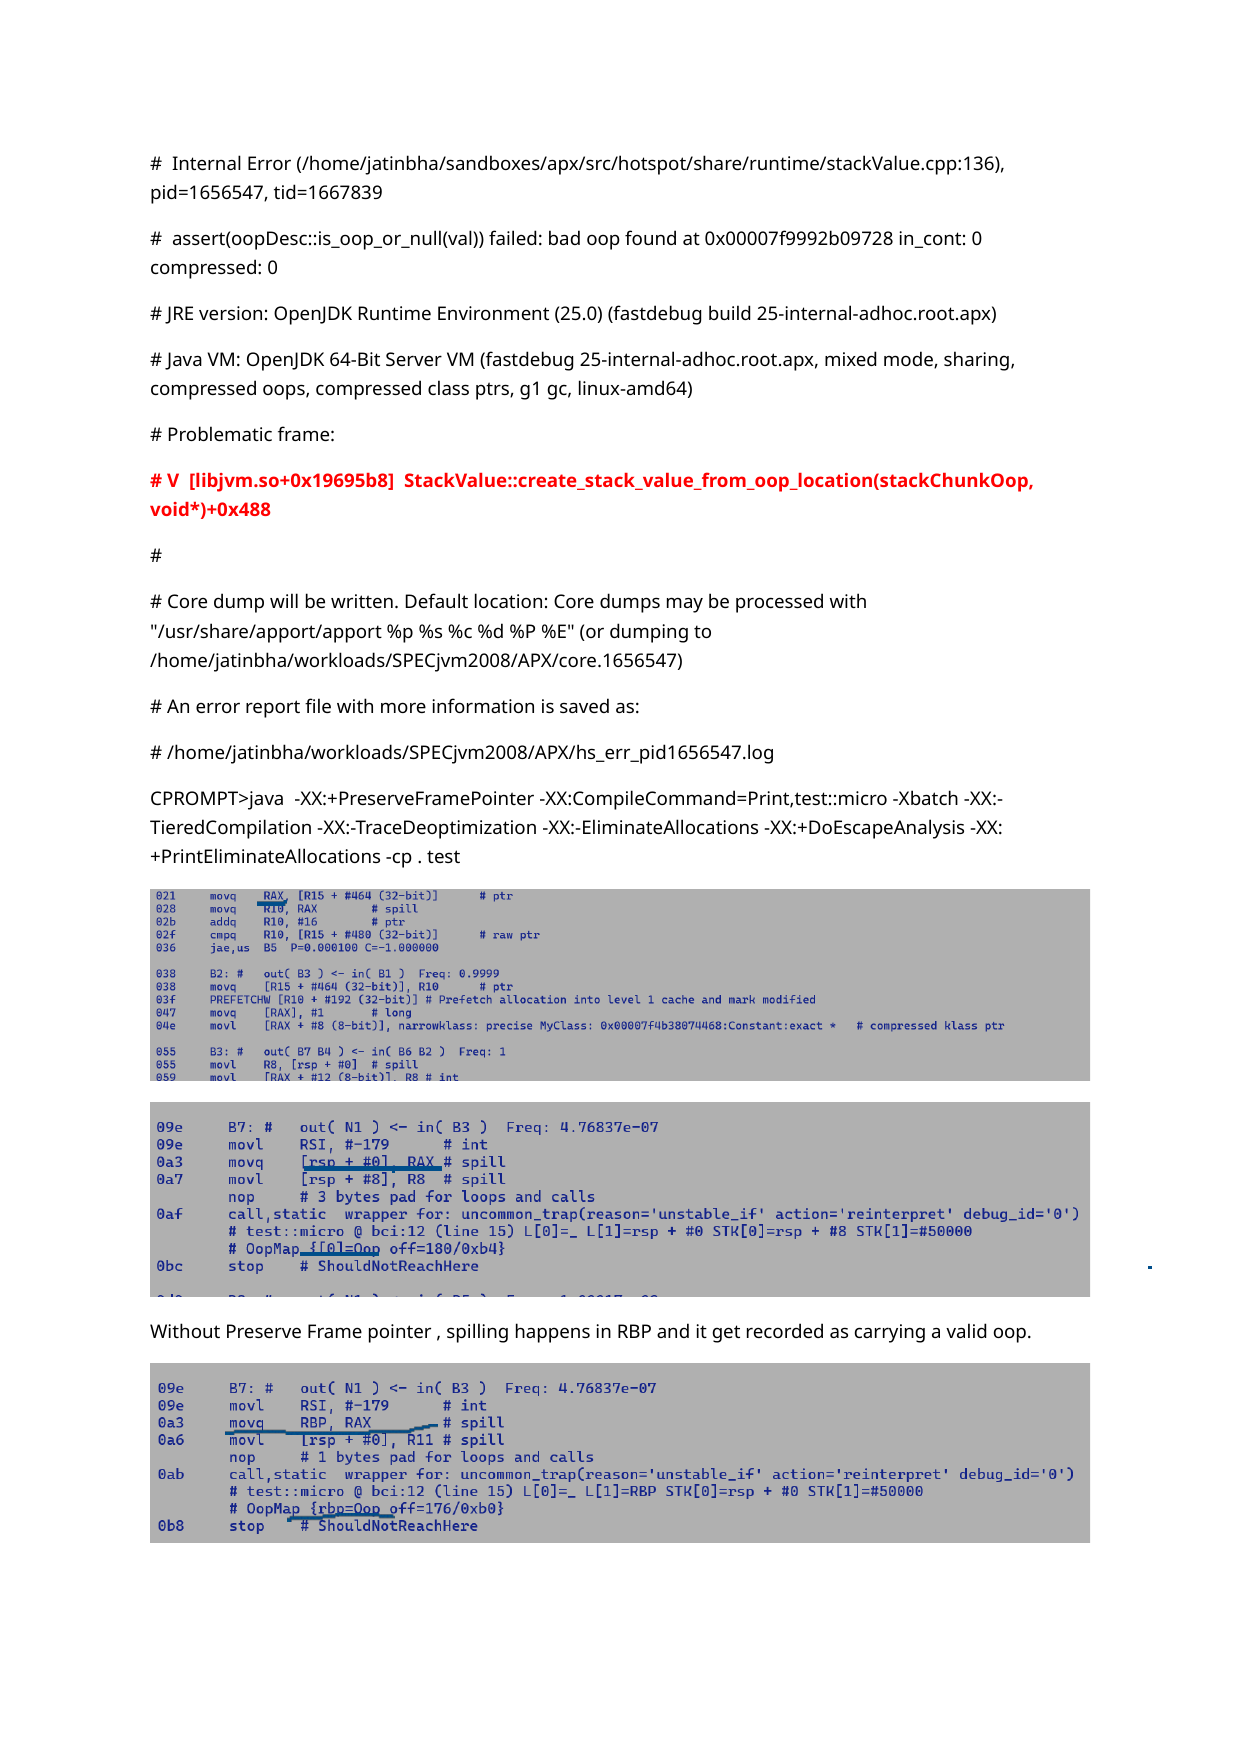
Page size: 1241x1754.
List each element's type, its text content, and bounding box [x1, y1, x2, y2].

picture [150, 1363, 1091, 1543]
text # Problematic frame: [150, 422, 1090, 447]
text # Core dump will be written. Default location: Core dumps may be processed with "/usr/share/apport/apport %p %s %c %d %P %E" (or dumping to /home/jatinbha/workloads/SPECjvm2008/APX/core.1656547) [150, 589, 1090, 673]
text # Internal Error (/home/jatinbha/sandboxes/apx/src/hotspot/share/runtime/stackValue.cpp:136), pid=1656547, tid=1667839 [150, 150, 1090, 205]
text # Java VM: OpenJDK 64-Bit Server VM (fastdebug 25-internal-adhoc.root.apx, mixed mode, sharing, compressed oops, compressed class ptrs, g1 gc, linux-amd64) [150, 346, 1090, 401]
picture [150, 889, 1091, 1081]
text # /home/jatinbha/workloads/SPECjvm2008/APX/hs_err_pid1656547.log [150, 739, 1090, 764]
text # assert(oopDesc::is_oop_or_null(val)) failed: bad oop found at 0x00007f9992b09728 in_cont: 0 compressed: 0 [150, 225, 1090, 280]
text # An error report file with more information is saved as: [150, 693, 1090, 719]
text # V [libjvm.so+0x19695b8] StackValue::create_stack_value_from_oop_location(stackChunkOop, void*)+0x488 [150, 467, 1090, 522]
text # [150, 543, 1090, 568]
text # JRE version: OpenJDK Runtime Environment (25.0) (fastdebug build 25-internal-adhoc.root.apx) [150, 300, 1090, 326]
picture [150, 1102, 1091, 1297]
text CPROMPT>java -XX:+PreserveFramePointer -XX:CompileCommand=Print,test::micro -Xbatch -XX:-TieredCompilation -XX:-TraceDeoptimization -XX:-EliminateAllocations -XX:+DoEscapeAnalysis -XX:+PrintEliminateAllocations -cp . test [150, 785, 1090, 869]
text Without Preserve Frame pointer , spilling happens in RBP and it get recorded as carrying a valid oop. [150, 1318, 1090, 1343]
